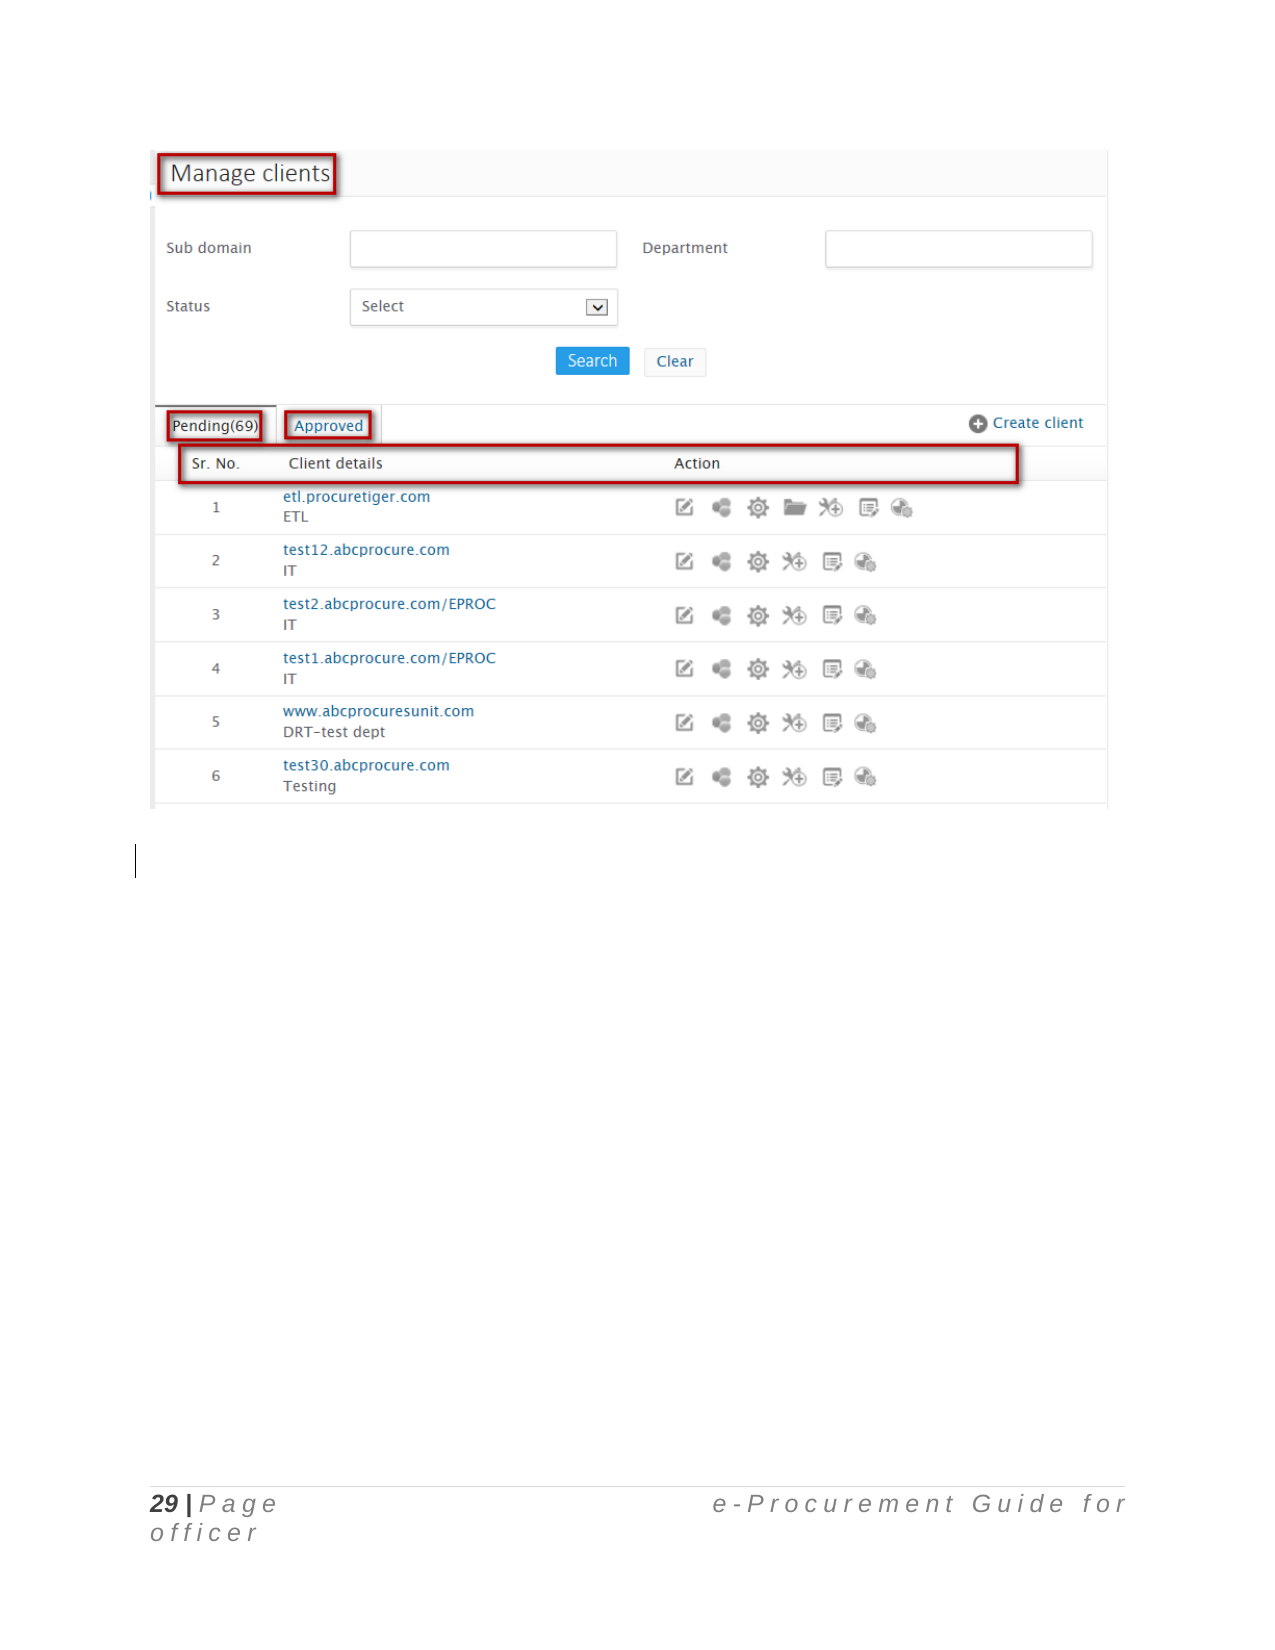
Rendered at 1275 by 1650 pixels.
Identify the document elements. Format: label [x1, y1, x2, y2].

picture [150, 150, 1125, 809]
